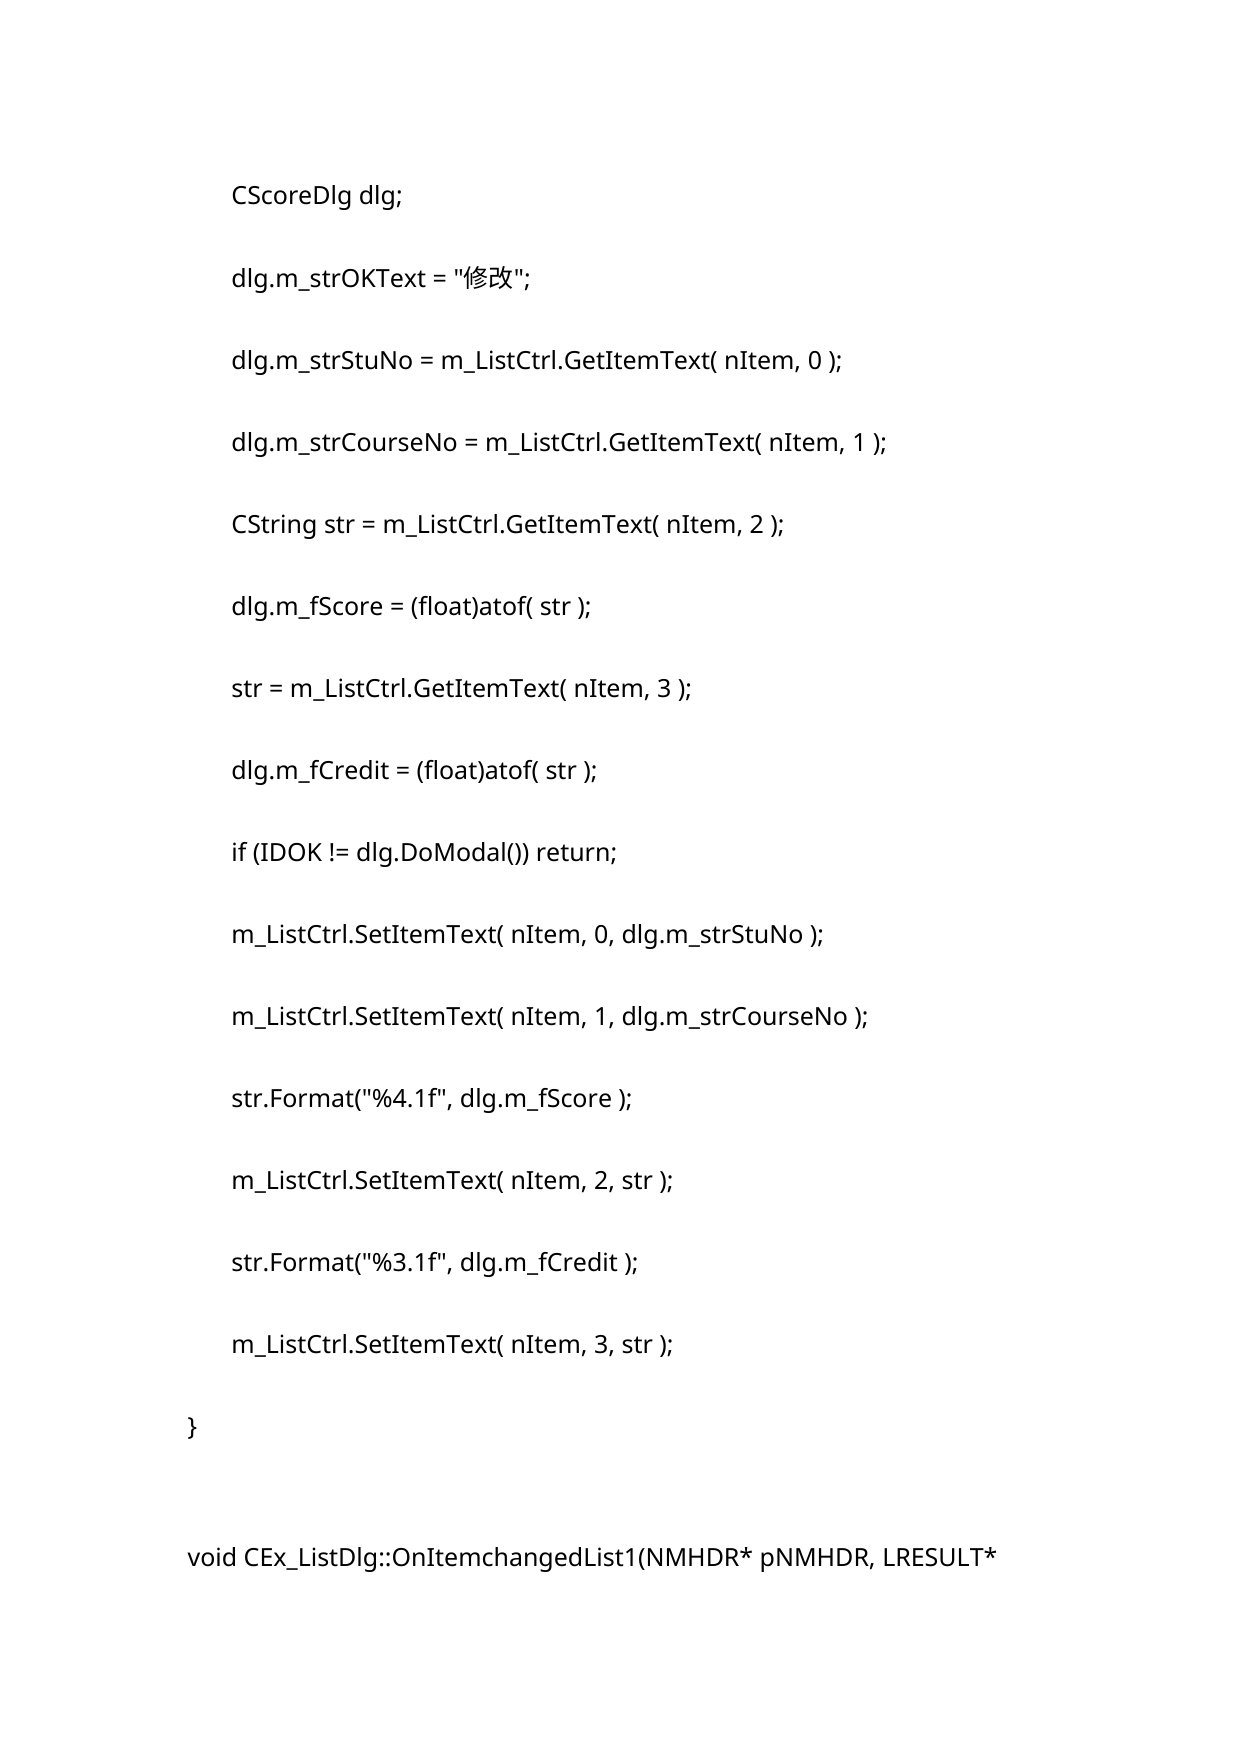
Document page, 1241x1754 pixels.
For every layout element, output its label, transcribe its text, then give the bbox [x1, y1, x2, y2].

text dlg.m_strStuNo = m_ListCtrl.GetItemText( nItem, 0 ); [187, 327, 1053, 392]
text CString str = m_ListCtrl.GetItemText( nItem, 2 ); [187, 491, 1053, 556]
text m_ListCtrl.SetItemText( nItem, 3, str ); [187, 1311, 1053, 1376]
text dlg.m_fScore = (float)atof( str ); [187, 573, 1053, 638]
text dlg.m_strOKText = "修改"; [187, 244, 1053, 309]
text str.Format("%4.1f", dlg.m_fScore ); [187, 1065, 1053, 1130]
text if (IDOK != dlg.DoModal()) return; [187, 819, 1053, 884]
text CScoreDlg dlg; [187, 162, 1053, 227]
text str = m_ListCtrl.GetItemText( nItem, 3 ); [187, 655, 1053, 720]
text m_ListCtrl.SetItemText( nItem, 1, dlg.m_strCourseNo ); [187, 983, 1053, 1048]
text } [187, 1393, 1053, 1458]
text m_ListCtrl.SetItemText( nItem, 0, dlg.m_strStuNo ); [187, 901, 1053, 966]
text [187, 1524, 1053, 1589]
text m_ListCtrl.SetItemText( nItem, 2, str ); [187, 1147, 1053, 1212]
text str.Format("%3.1f", dlg.m_fCredit ); [187, 1229, 1053, 1294]
text dlg.m_strCourseNo = m_ListCtrl.GetItemText( nItem, 1 ); [187, 409, 1053, 474]
text dlg.m_fCredit = (float)atof( str ); [187, 737, 1053, 802]
